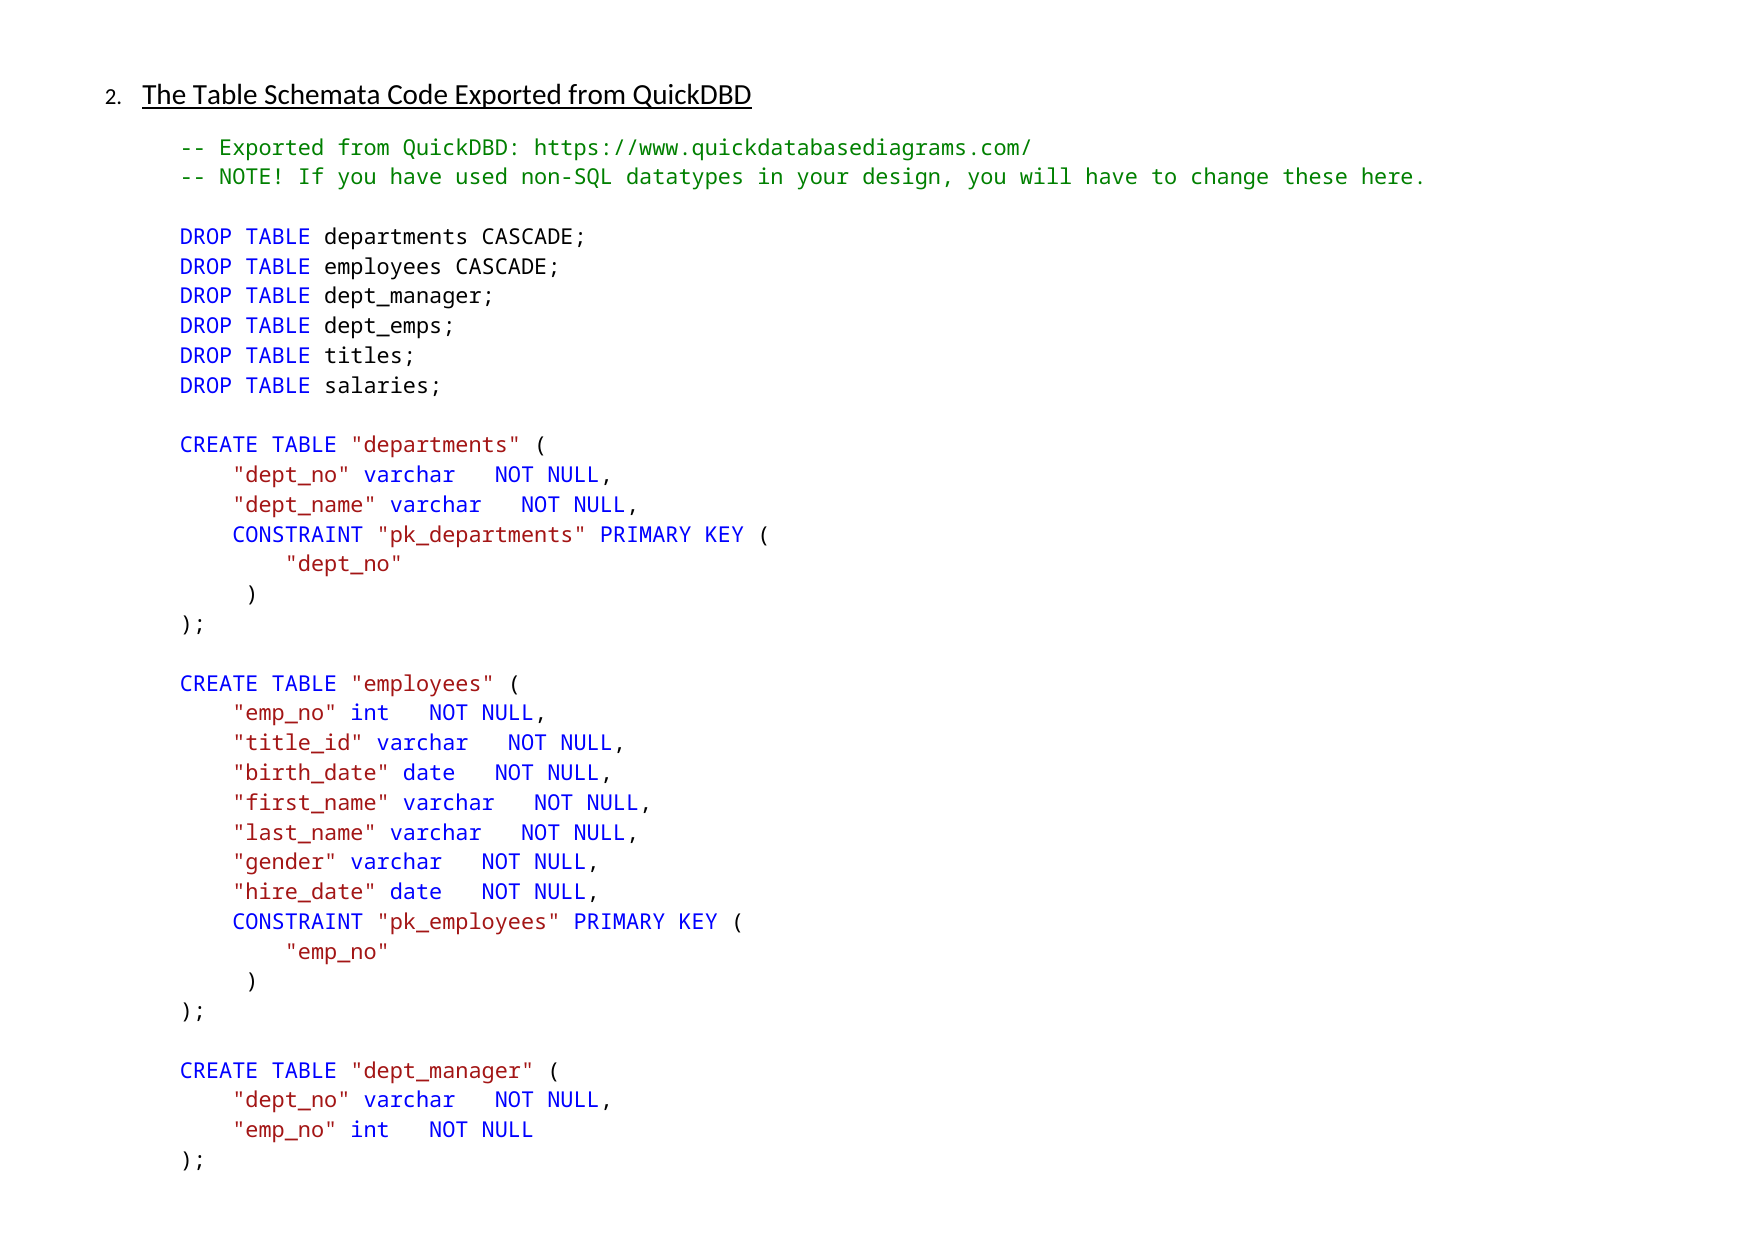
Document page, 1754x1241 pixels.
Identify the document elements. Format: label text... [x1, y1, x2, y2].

text "dept_no" varchar NOT NULL, [179, 459, 1724, 489]
text CREATE TABLE "departments" ( [179, 429, 1724, 459]
text ); [179, 608, 1724, 638]
text "birth_date" date NOT NULL, [179, 757, 1724, 787]
text "dept_no" [179, 548, 1724, 578]
text "dept_no" varchar NOT NULL, [179, 1084, 1724, 1114]
text "title_id" varchar NOT NULL, [179, 727, 1724, 757]
text -- NOTE! If you have used non-SQL datatypes in your design, you will have to change these here. [179, 161, 1724, 191]
text CONSTRAINT "pk_employees" PRIMARY KEY ( [179, 906, 1724, 936]
text "gender" varchar NOT NULL, [179, 846, 1724, 876]
text "emp_no" int NOT NULL [179, 1114, 1724, 1144]
text "hire_date" date NOT NULL, [179, 876, 1724, 906]
text DROP TABLE titles; [179, 340, 1724, 370]
text "last_name" varchar NOT NULL, [179, 816, 1724, 846]
text "first_name" varchar NOT NULL, [179, 787, 1724, 816]
text DROP TABLE employees CASCADE; [179, 251, 1724, 280]
text "emp_no" [179, 936, 1724, 965]
text DROP TABLE dept_emps; [179, 310, 1724, 340]
text "dept_name" varchar NOT NULL, [179, 489, 1724, 519]
text ); [179, 995, 1724, 1025]
text -- Exported from QuickDBD: https://www.quickdatabasediagrams.com/ [179, 132, 1724, 161]
text DROP TABLE salaries; [179, 370, 1724, 399]
text DROP TABLE dept_manager; [179, 280, 1724, 310]
text CREATE TABLE "employees" ( [179, 667, 1724, 697]
list The Table Schemata Code Exported from QuickDBD [104, 76, 1724, 112]
text CONSTRAINT "pk_departments" PRIMARY KEY ( [179, 519, 1724, 548]
text ); [179, 1144, 1724, 1174]
text ) [179, 965, 1724, 995]
text DROP TABLE departments CASCADE; [179, 221, 1724, 251]
text "emp_no" int NOT NULL, [179, 697, 1724, 727]
text CREATE TABLE "dept_manager" ( [179, 1055, 1724, 1084]
text ) [179, 578, 1724, 608]
